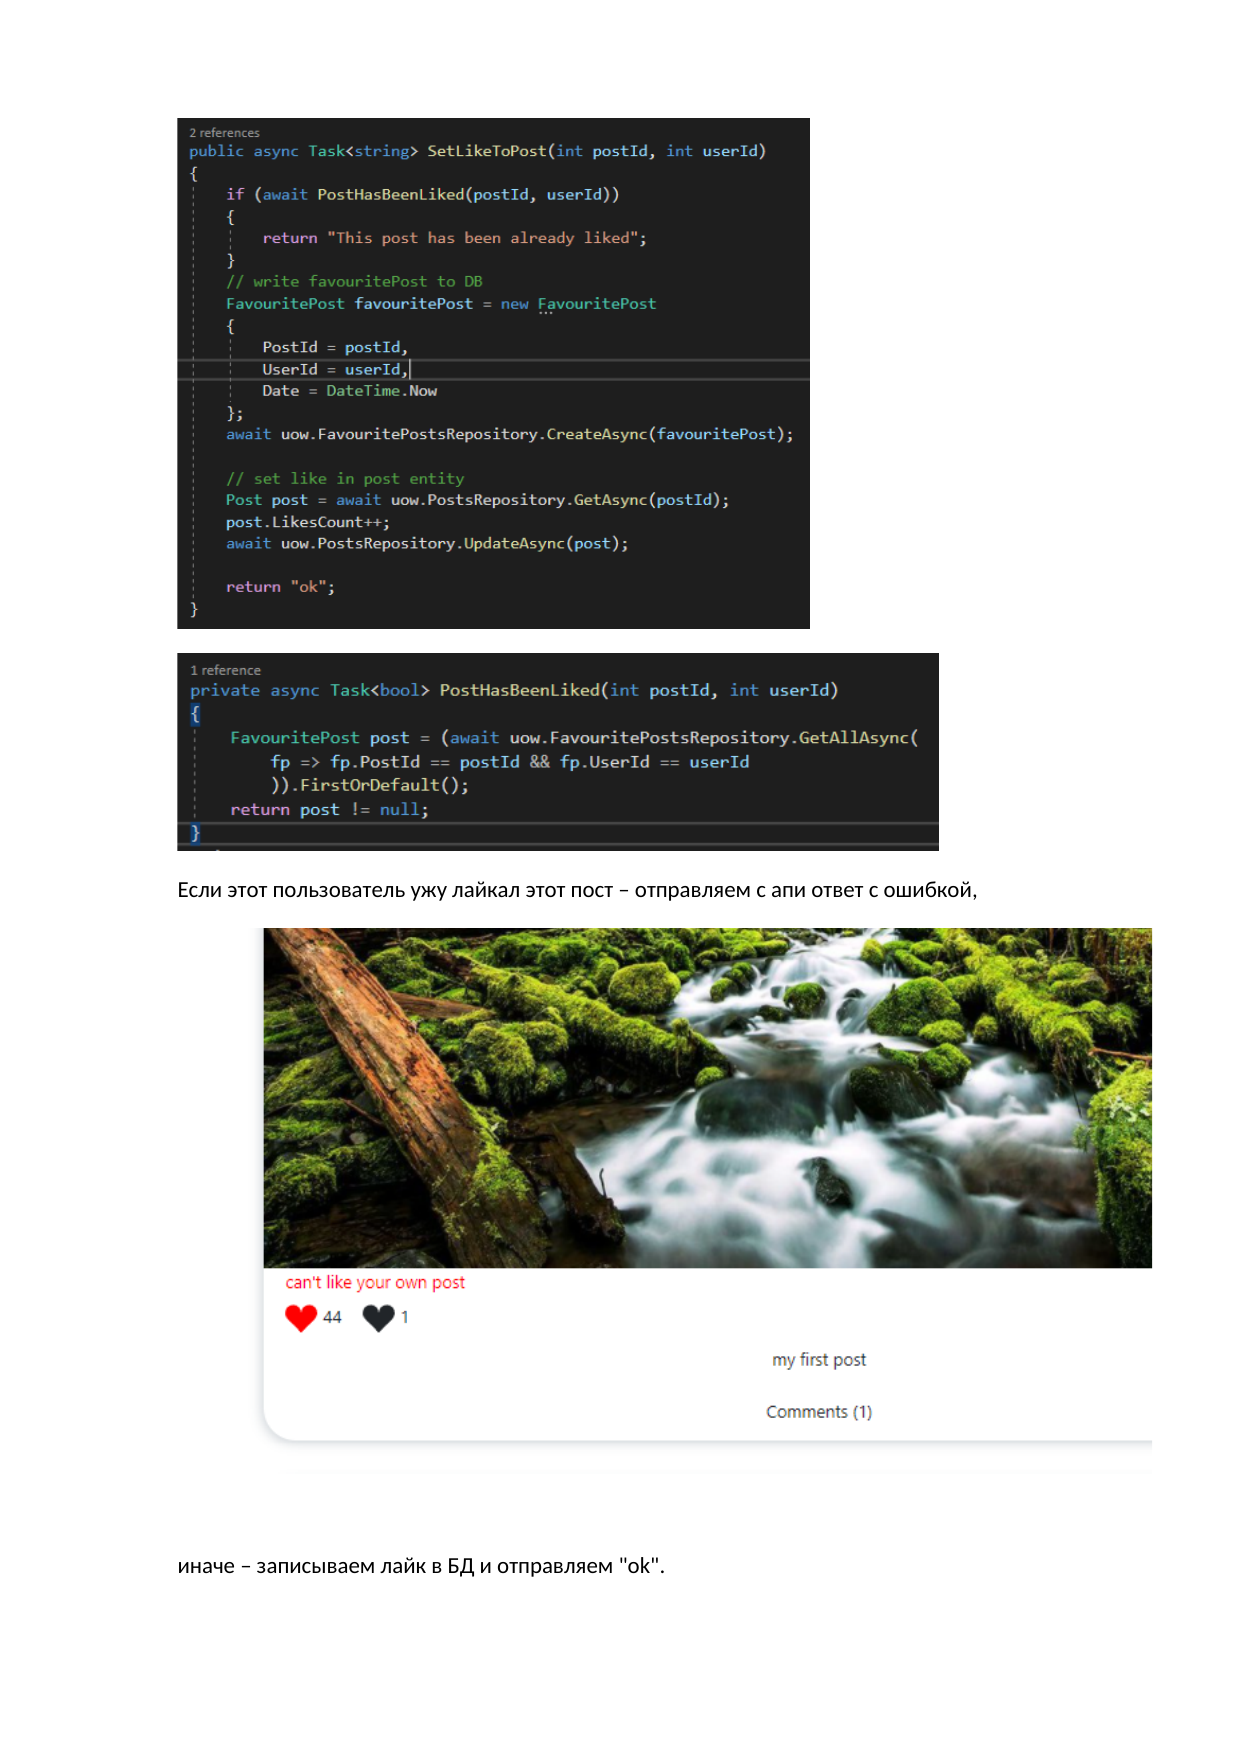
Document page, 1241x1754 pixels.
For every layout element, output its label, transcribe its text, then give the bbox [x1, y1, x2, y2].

picture [177, 928, 1153, 1474]
text иначе – записываем лайк в БД и отправляем "ok". [177, 1551, 1152, 1579]
text Если этот пользователь ужу лайкал этот пост – отправляем с апи ответ с ошибкой, [177, 875, 1152, 903]
picture [177, 653, 939, 851]
picture [177, 118, 810, 629]
